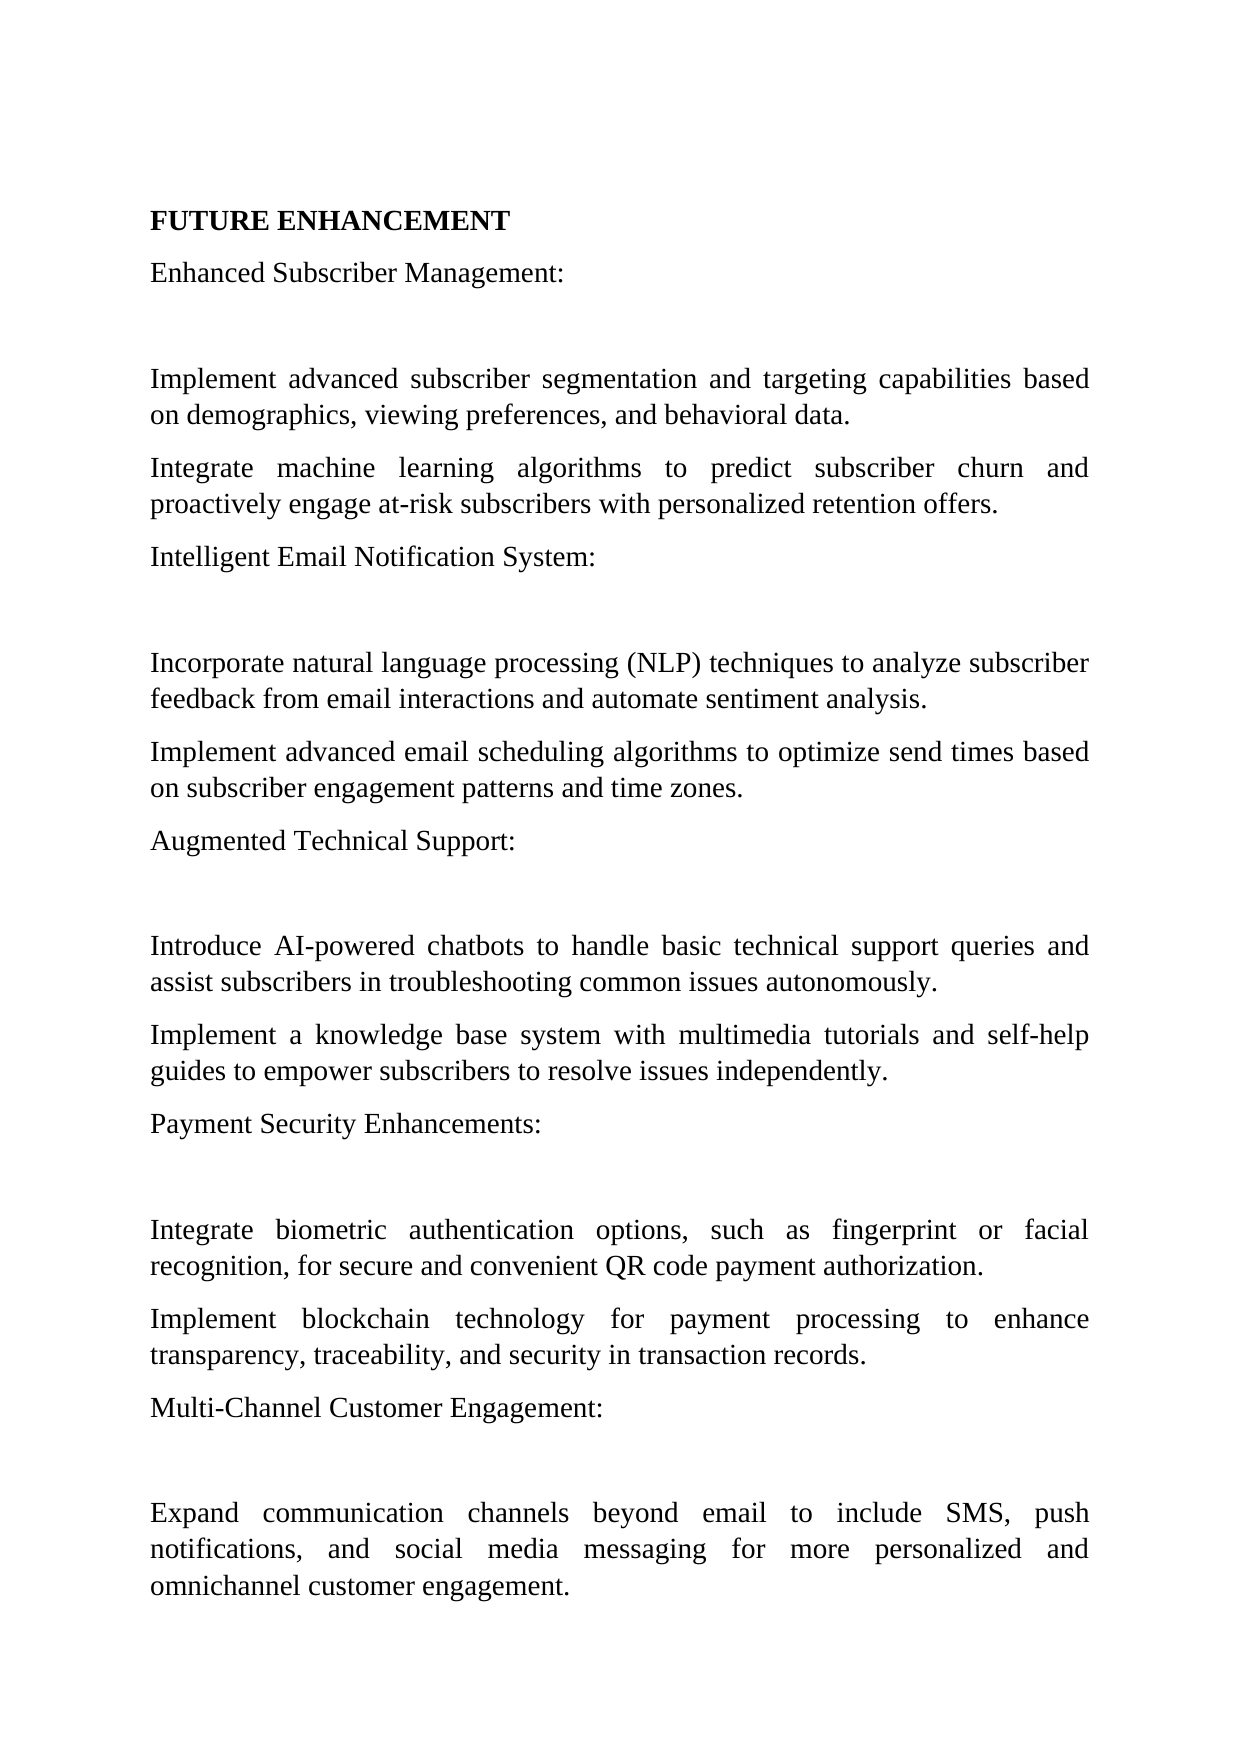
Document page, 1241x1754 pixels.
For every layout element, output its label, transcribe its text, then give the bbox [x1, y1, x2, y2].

text Implement advanced subscriber segmentation and targeting capabilities based on demographics, viewing preferences, and behavioral data. [150, 361, 1090, 431]
text Implement advanced email scheduling algorithms to optimize send times based on subscriber engagement patterns and time zones. [150, 734, 1090, 803]
text Enhanced Subscriber Management: [150, 256, 1090, 289]
text Implement a knowledge base system with multimedia tutorials and self-help guides to empower subscribers to resolve issues independently. [150, 1017, 1090, 1087]
text Intelligent Email Notification System: [150, 539, 1090, 573]
text Integrate biometric authentication options, such as fingerprint or facial recognition, for secure and convenient QR code payment authorization. [150, 1212, 1090, 1282]
text Implement blockchain technology for payment processing to enhance transparency, traceability, and security in transaction records. [150, 1301, 1090, 1371]
text Multi-Channel Customer Engagement: [150, 1390, 1090, 1423]
text Incorporate natural language processing (NLP) techniques to analyze subscriber feedback from email interactions and automate sentiment analysis. [150, 645, 1090, 714]
text Introduce AI-powered chatbots to handle basic technical support queries and assist subscribers in troubleshooting common issues autonomously. [150, 928, 1090, 998]
text Integrate machine learning algorithms to predict subscriber churn and proactively engage at-risk subscribers with personalized retention offers. [150, 450, 1090, 520]
text Payment Security Enhancements: [150, 1106, 1090, 1140]
text Expand communication channels beyond email to include SMS, push notifications, and social media messaging for more personalized and omnichannel customer engagement. [150, 1495, 1090, 1601]
text Augmented Technical Support: [150, 823, 1090, 856]
text FUTURE ENHANCEMENT [150, 203, 1090, 236]
